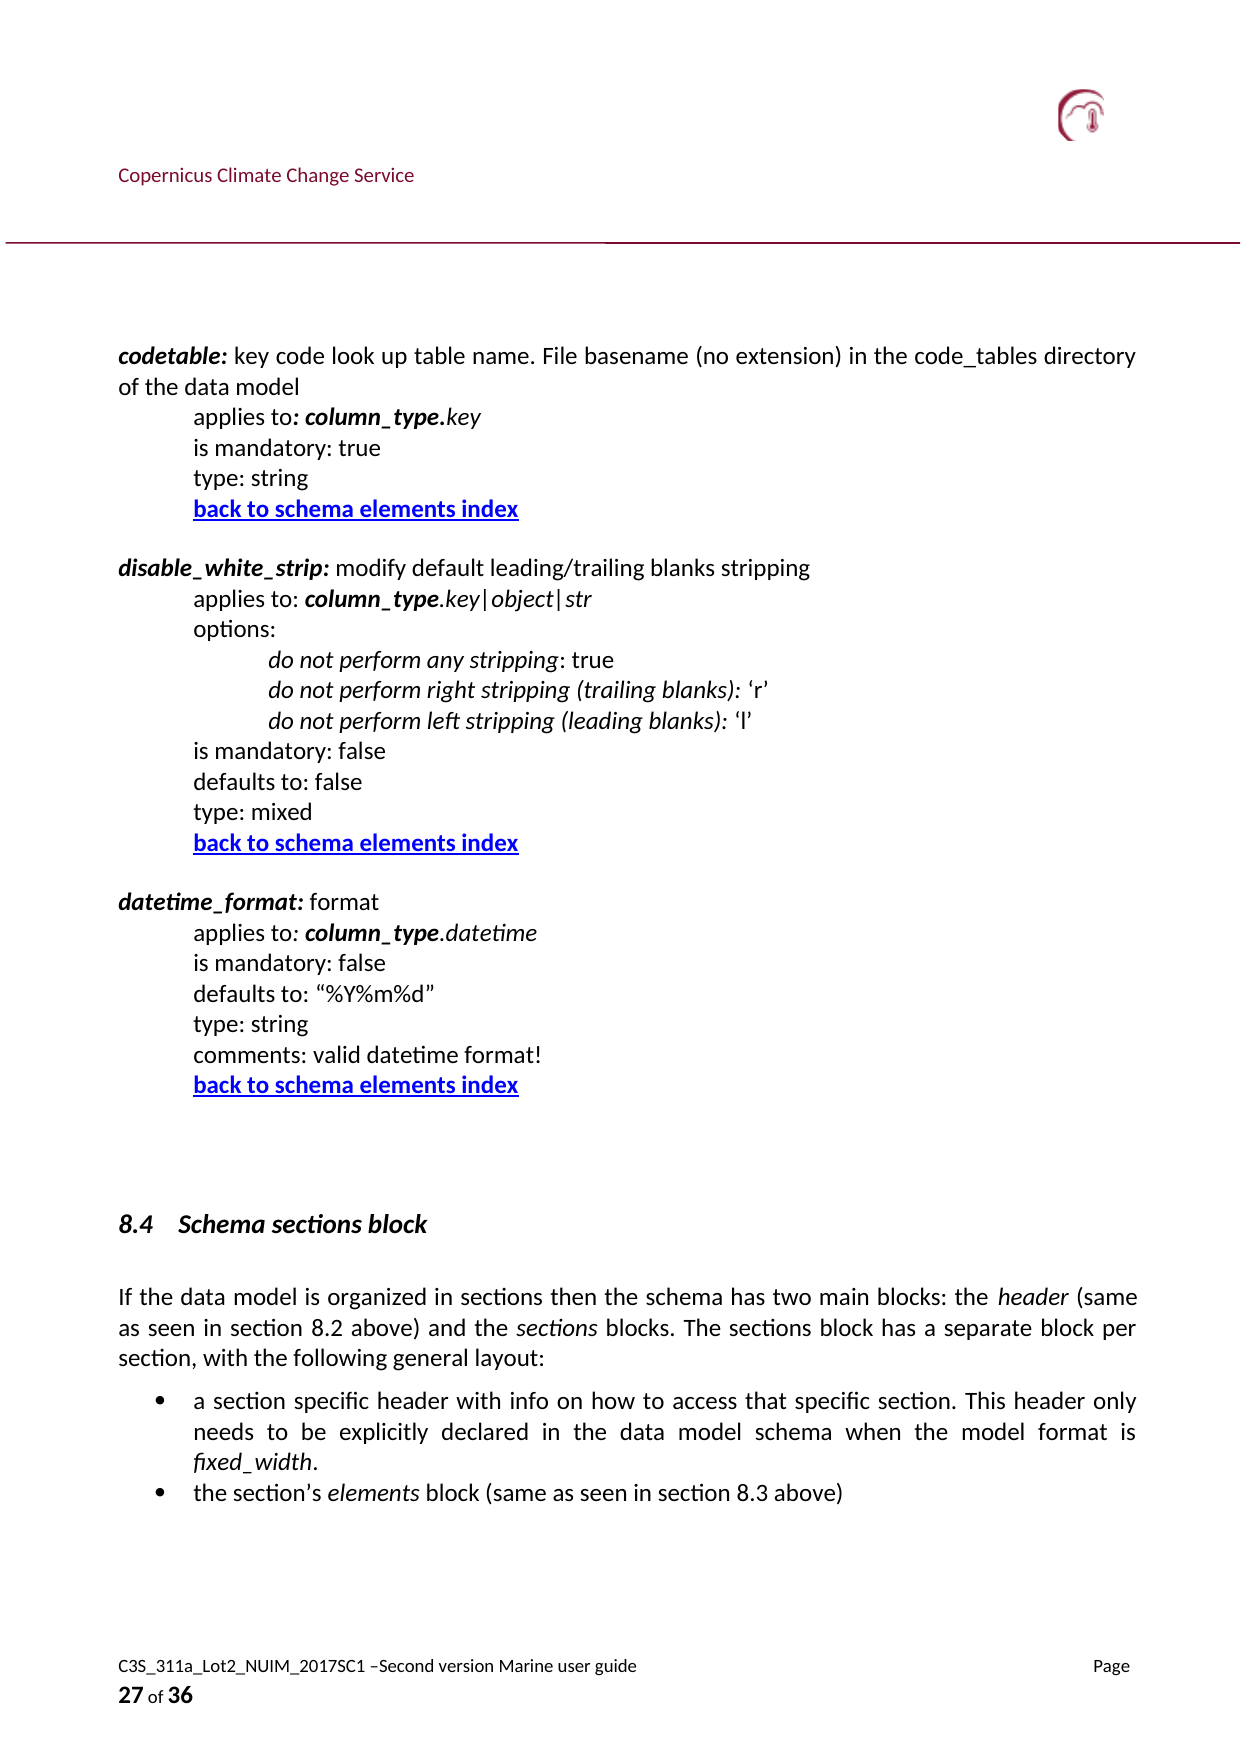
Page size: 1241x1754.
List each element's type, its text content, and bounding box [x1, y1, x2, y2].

text defaults to: “%Y%m%d” [193, 978, 1138, 1008]
text do not perform any stripping: true [268, 644, 1138, 674]
text back to schema elements index [193, 827, 1138, 857]
text applies to: column_type.datetime [193, 917, 1138, 947]
text comments: valid datetime format! [193, 1039, 1138, 1069]
text is mandatory: true [193, 432, 1138, 462]
text back to schema elements index [193, 1069, 1138, 1100]
text is mandatory: false [193, 735, 1138, 766]
subtitle Schema sections block [118, 1207, 1138, 1240]
text do not perform left stripping (leading blanks): ‘l’ [268, 705, 1138, 735]
text If the data model is organized in sections then the schema has two main blocks: the header (same as seen in section 8.2 above) and the sections blocks. The sections block has a separate block per section, with the following general layout: [118, 1281, 1138, 1373]
list a section specific header with info on how to access that specific section. This header only needs to be explicitly declared in the data model schema when the model format is fixed_width. [156, 1385, 1138, 1477]
text applies to: column_type.key|object|str [193, 583, 1138, 613]
text disable_white_strip: modify default leading/trailing blanks stripping [118, 552, 1138, 583]
text type: mixed [193, 796, 1138, 827]
text applies to: column_type.key [193, 401, 1138, 432]
text is mandatory: false [193, 947, 1138, 978]
text type: string [193, 462, 1138, 493]
text type: string [193, 1008, 1138, 1039]
text codetable: key code look up table name. File basename (no extension) in the code_tables directory of the data model [118, 340, 1138, 401]
text back to schema elements index [193, 493, 1138, 523]
list the section’s elements block (same as seen in section 8.3 above) [156, 1477, 1138, 1507]
text datetime_format: format [118, 886, 1138, 917]
text options: [193, 613, 1138, 644]
text do not perform right stripping (trailing blanks): ‘r’ [268, 674, 1138, 705]
text defaults to: false [193, 766, 1138, 796]
